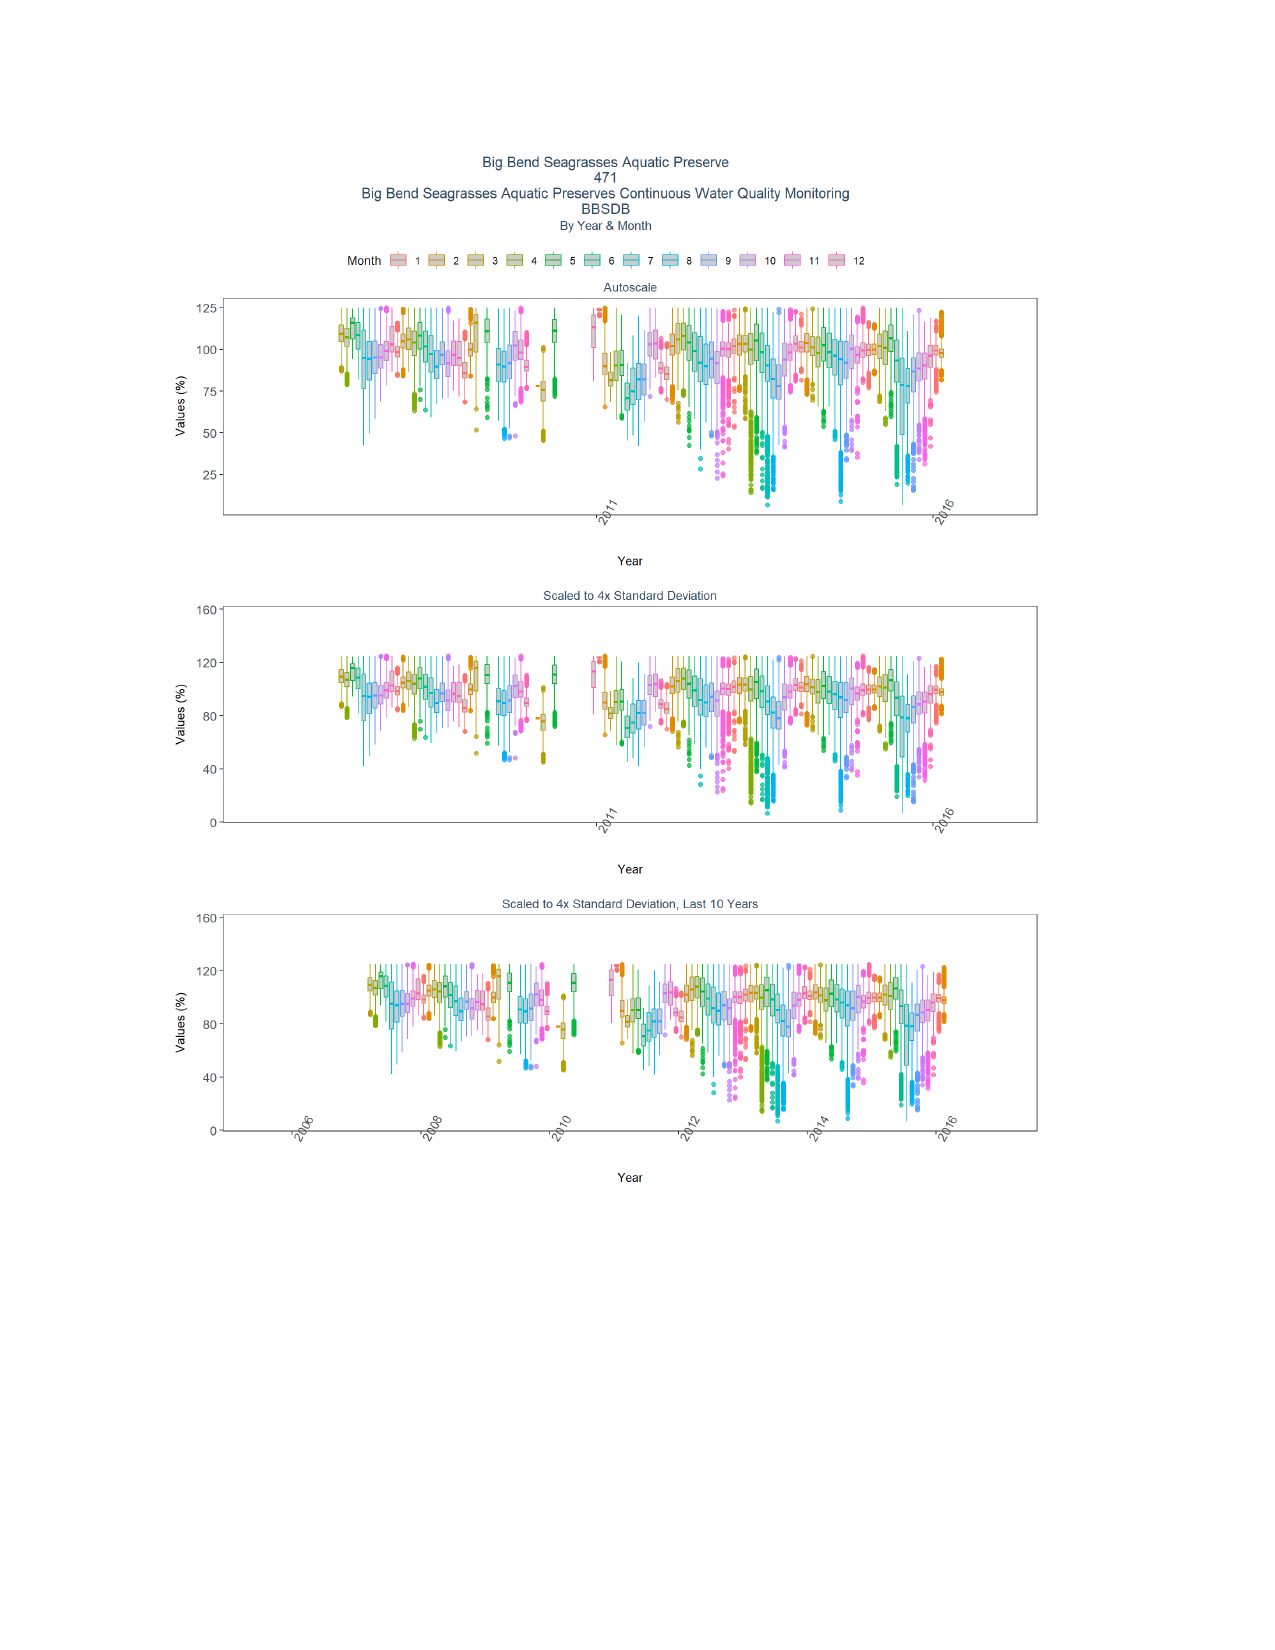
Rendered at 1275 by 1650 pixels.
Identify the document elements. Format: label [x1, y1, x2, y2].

picture [168, 150, 1044, 1200]
